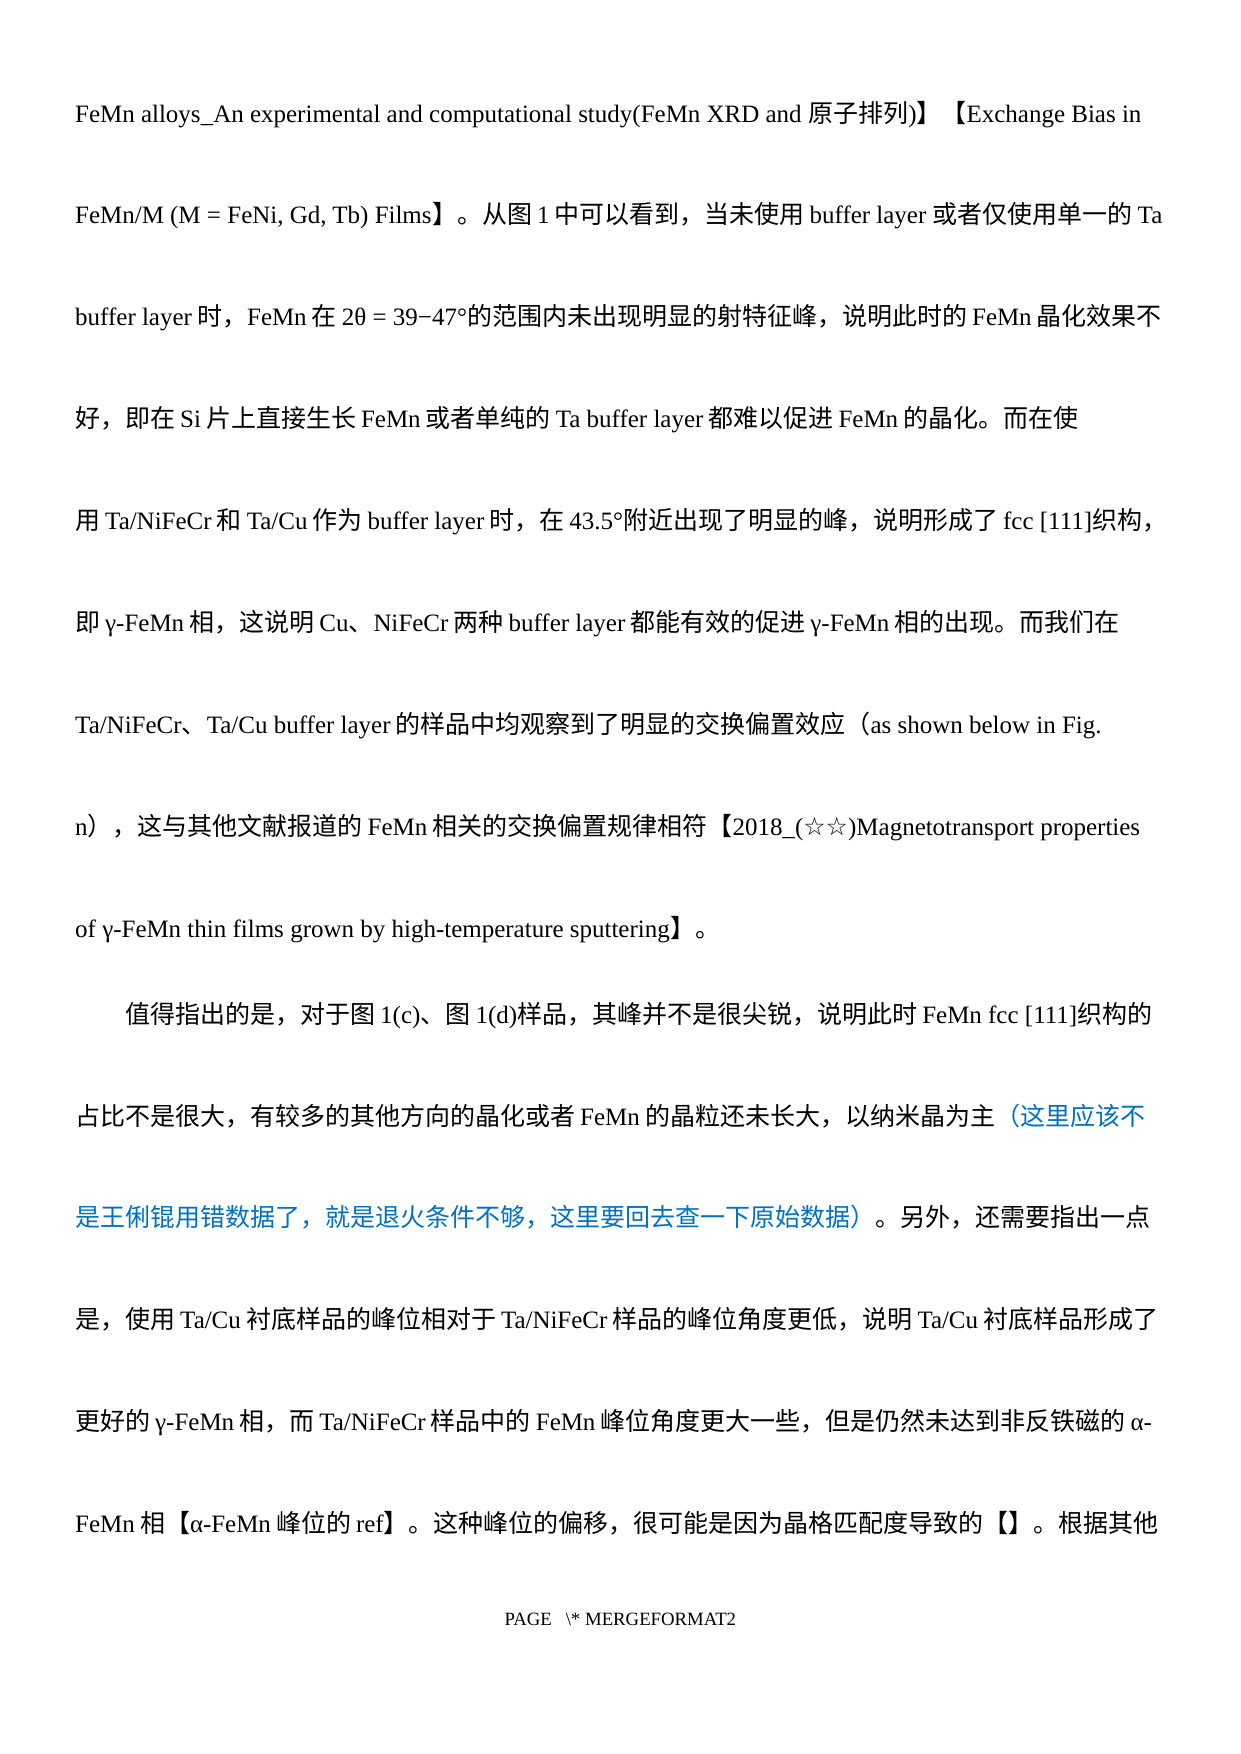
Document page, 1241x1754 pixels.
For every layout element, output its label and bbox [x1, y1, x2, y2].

text [75, 77, 1165, 960]
text [75, 978, 1165, 1556]
